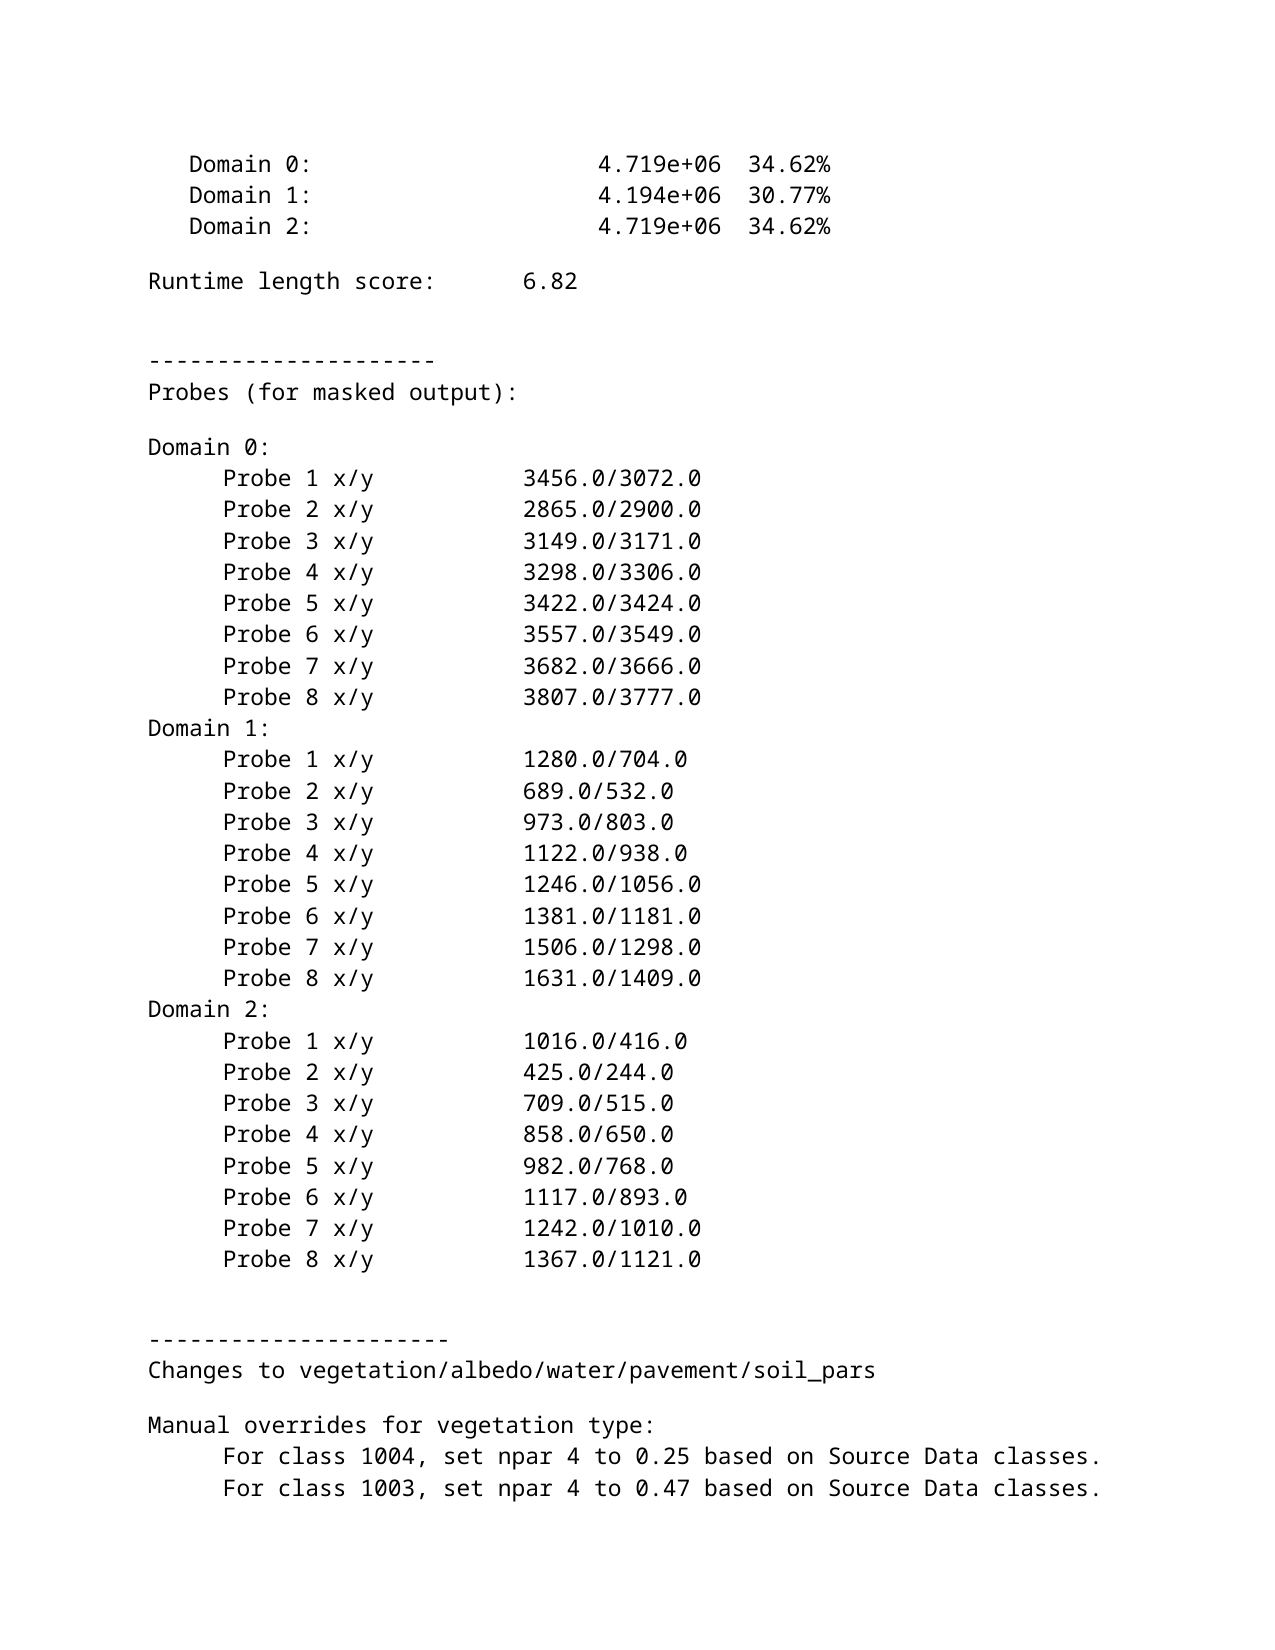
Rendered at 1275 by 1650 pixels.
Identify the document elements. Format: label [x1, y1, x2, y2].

text [148, 148, 1127, 1503]
